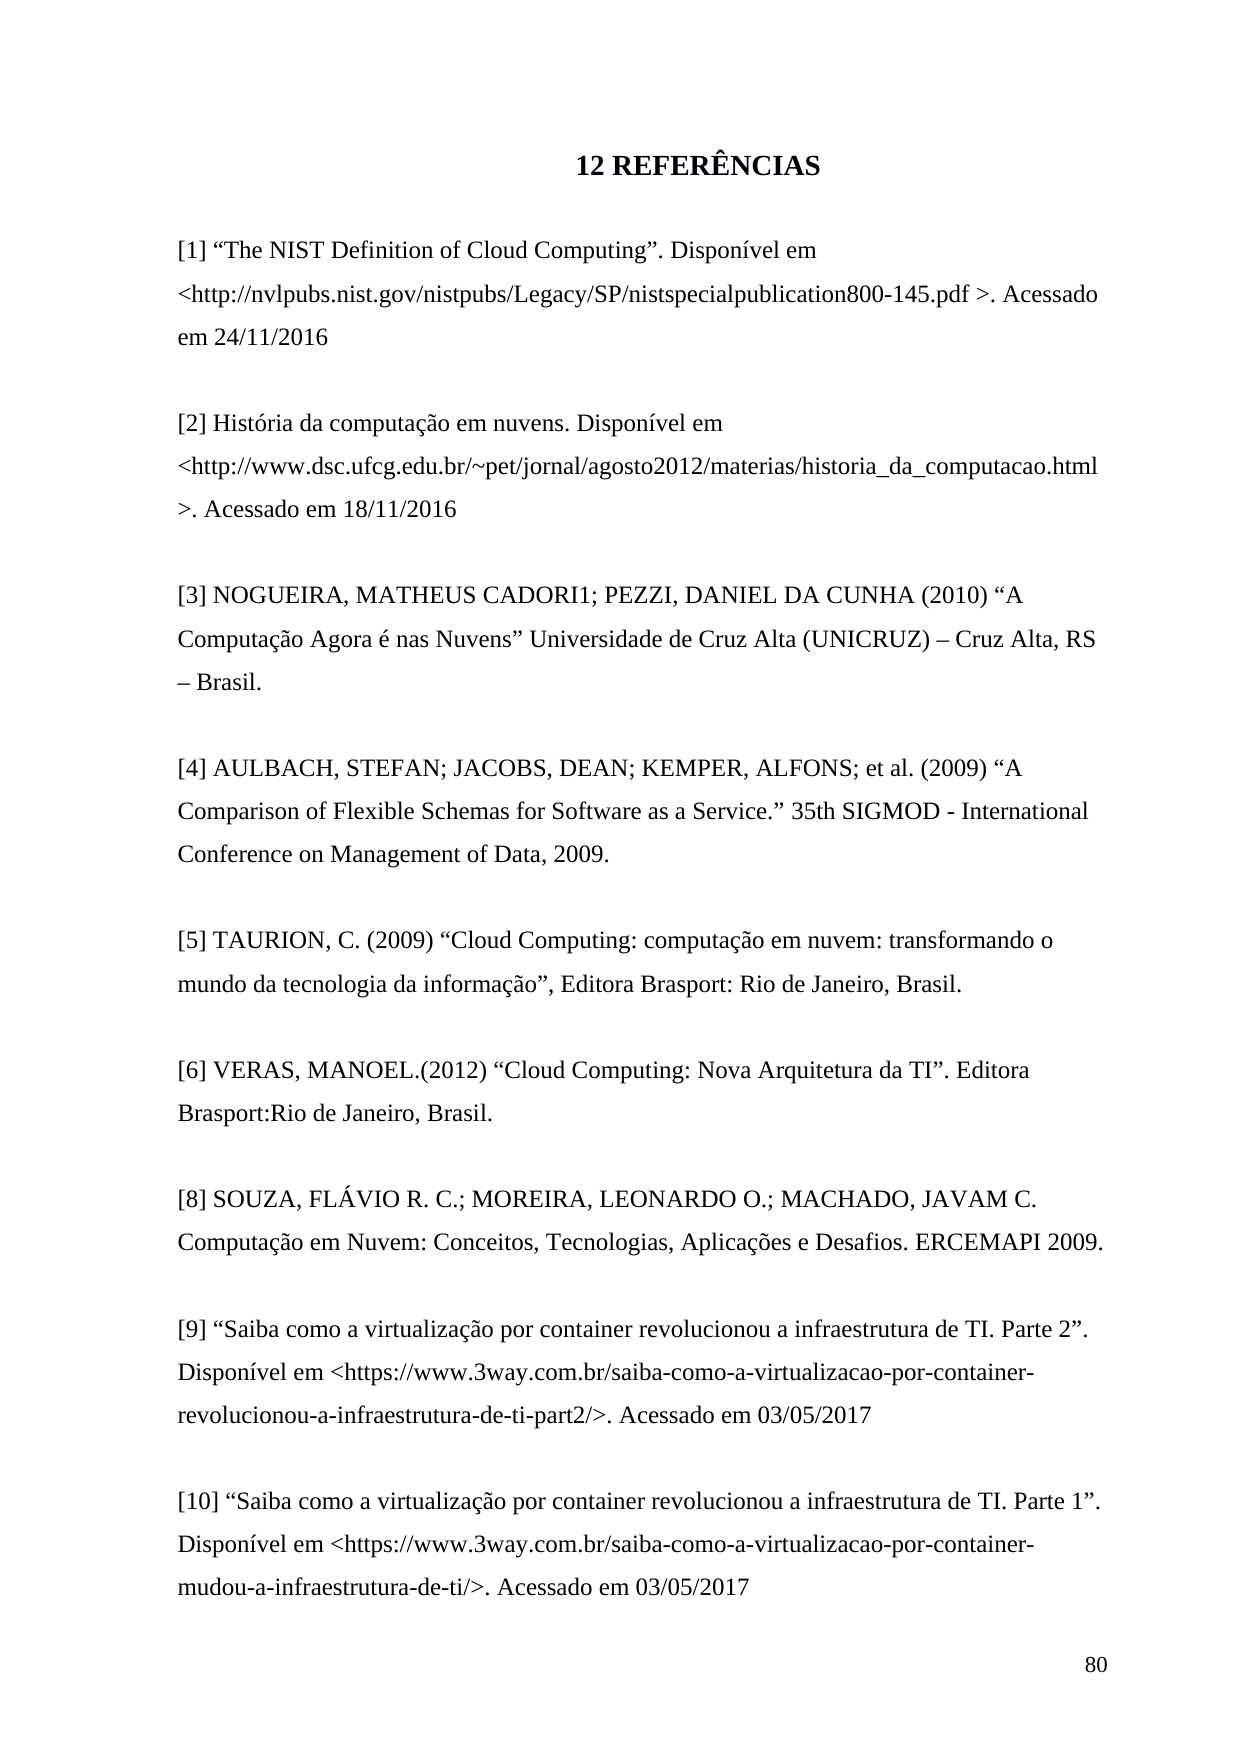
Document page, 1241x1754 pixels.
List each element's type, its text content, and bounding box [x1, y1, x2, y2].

text [2] História da computação em nuvens. Disponível em <http://www.dsc.ufcg.edu.br/~pet/jornal/agosto2012/materias/historia_da_computacao.html>. Acessado em 18/11/2016 [177, 408, 1107, 523]
text Conference on Management of Data, 2009. [177, 839, 1107, 868]
text [1] “The NIST Definition of Cloud Computing”. Disponível em <http://nvlpubs.nist.gov/nistpubs/Legacy/SP/nistspecialpublication800-145.pdf >. Acessado em 24/11/2016 [177, 236, 1107, 351]
text [4] AULBACH, STEFAN; JACOBS, DEAN; KEMPER, ALFONS; et al. (2009) “A Comparison of Flexible Schemas for Software as a Service.” 35th SIGMOD - International [177, 753, 1107, 825]
text [9] “Saiba como a virtualização por container revolucionou a infraestrutura de TI. Parte 2”. Disponível em <https://www.3way.com.br/saiba-como-a-virtualizacao-por-container-revolucionou-a-infraestrutura-de-ti-part2/>. Acessado em 03/05/2017 [177, 1314, 1107, 1429]
text [8] SOUZA, FLÁVIO R. C.; MOREIRA, LEONARDO O.; MACHADO, JAVAM C. Computação em Nuvem: Conceitos, Tecnologias, Aplicações e Desafios. ERCEMAPI 2009. [177, 1184, 1107, 1256]
text 12 REFERÊNCIAS [288, 148, 1107, 181]
text [10] “Saiba como a virtualização por container revolucionou a infraestrutura de TI. Parte 1”. Disponível em <https://www.3way.com.br/saiba-como-a-virtualizacao-por-container-mudou-a-infraestrutura-de-ti/>. Acessado em 03/05/2017 [177, 1486, 1107, 1601]
text [6] VERAS, MANOEL.(2012) “Cloud Computing: Nova Arquitetura da TI”. Editora Brasport:Rio de Janeiro, Brasil. [177, 1055, 1107, 1127]
text [5] TAURION, C. (2009) “Cloud Computing: computação em nuvem: transformando o mundo da tecnologia da informação”, Editora Brasport: Rio de Janeiro, Brasil. [177, 926, 1107, 997]
text [3] NOGUEIRA, MATHEUS CADORI1; PEZZI, DANIEL DA CUNHA (2010) “A Computação Agora é nas Nuvens” Universidade de Cruz Alta (UNICRUZ) – Cruz Alta, RS – Brasil. [177, 581, 1107, 696]
